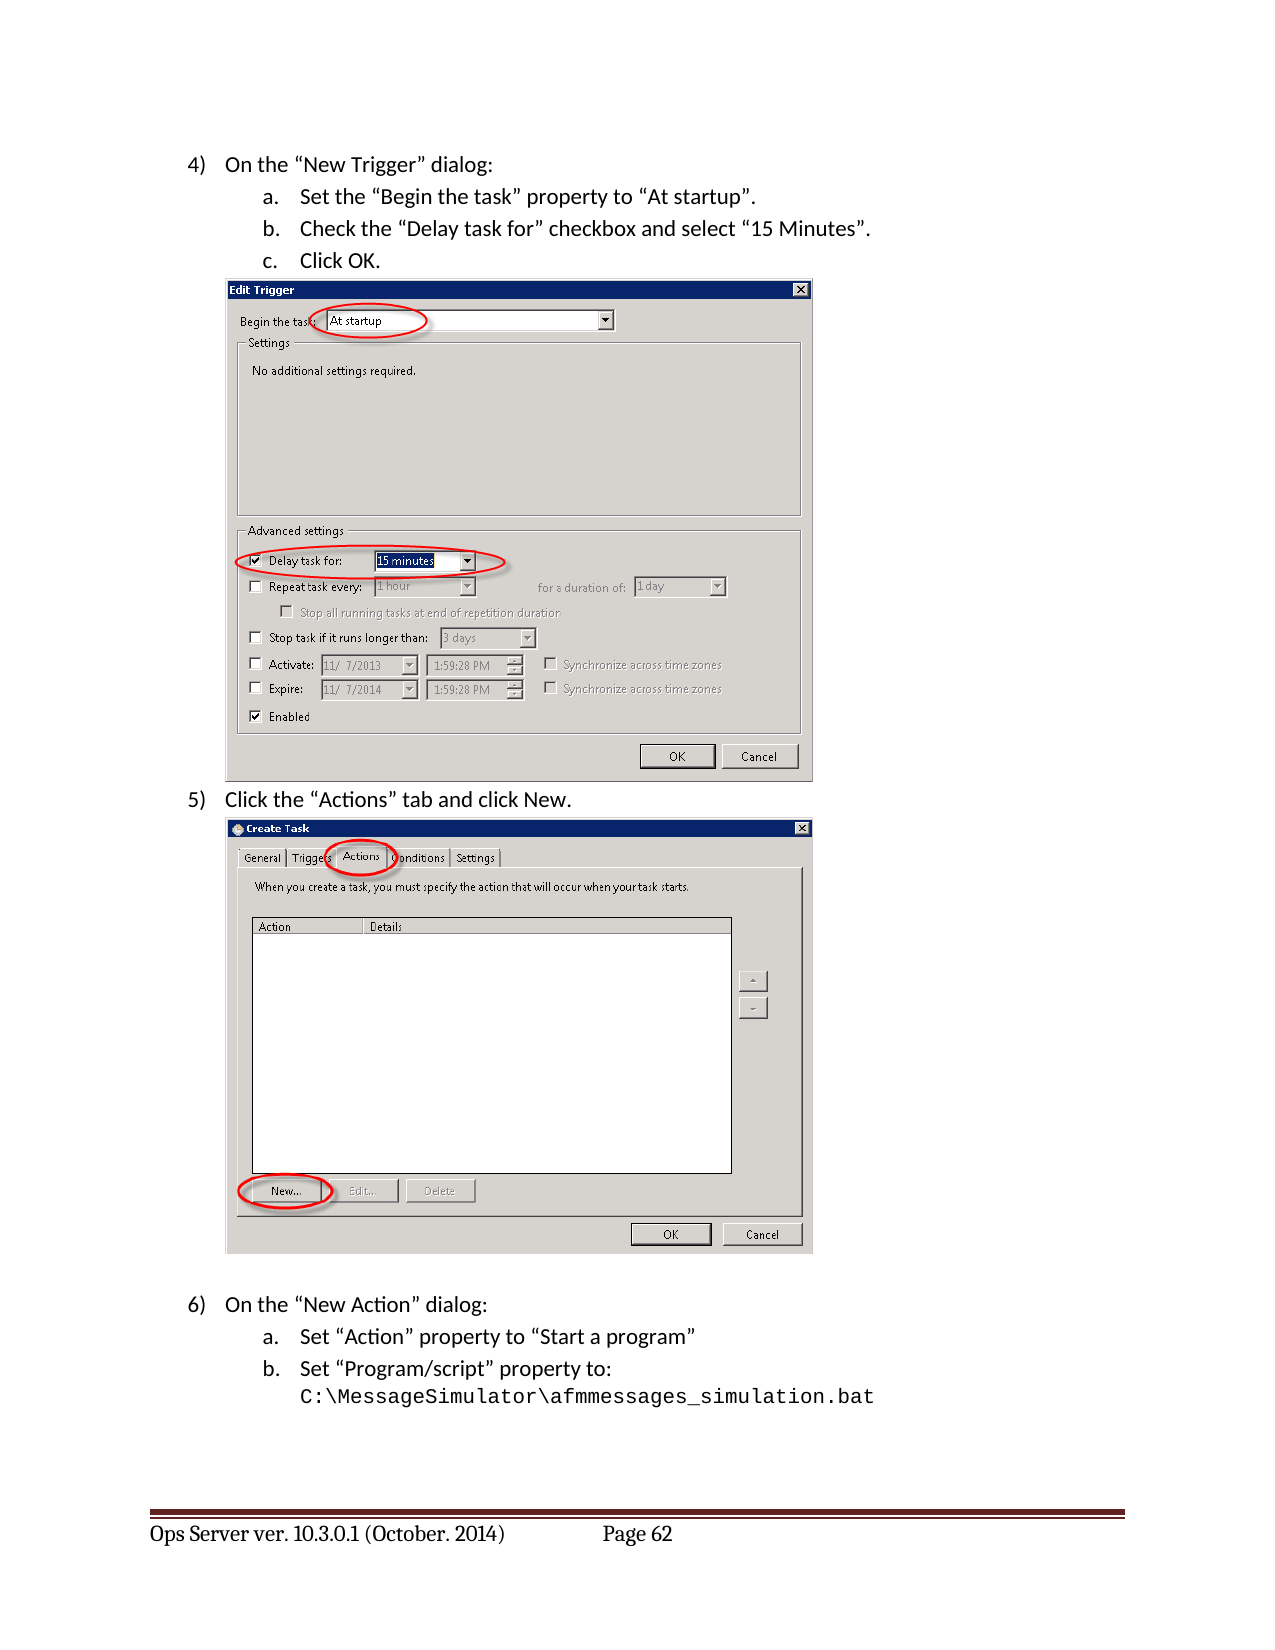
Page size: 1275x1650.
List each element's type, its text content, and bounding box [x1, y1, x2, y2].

list Set “Program/script” property to: [262, 1354, 1125, 1382]
list On the “New Action” dialog: [187, 1290, 1125, 1318]
list Click the “Actions” tab and click New. [187, 786, 1125, 813]
list Check the “Delay task for” checkbox and select “15 Minutes”. [262, 214, 1125, 242]
list On the “New Trigger” dialog: [187, 150, 1125, 178]
list Click OK. [262, 247, 1125, 274]
picture [225, 278, 813, 782]
picture [225, 817, 813, 1254]
list Set the “Begin the task” property to “At startup”. [262, 182, 1125, 210]
list C:\MessageSimulator\afmmessages_simulation.bat [300, 1386, 1125, 1410]
list Set “Action” property to “Start a program” [262, 1322, 1125, 1350]
